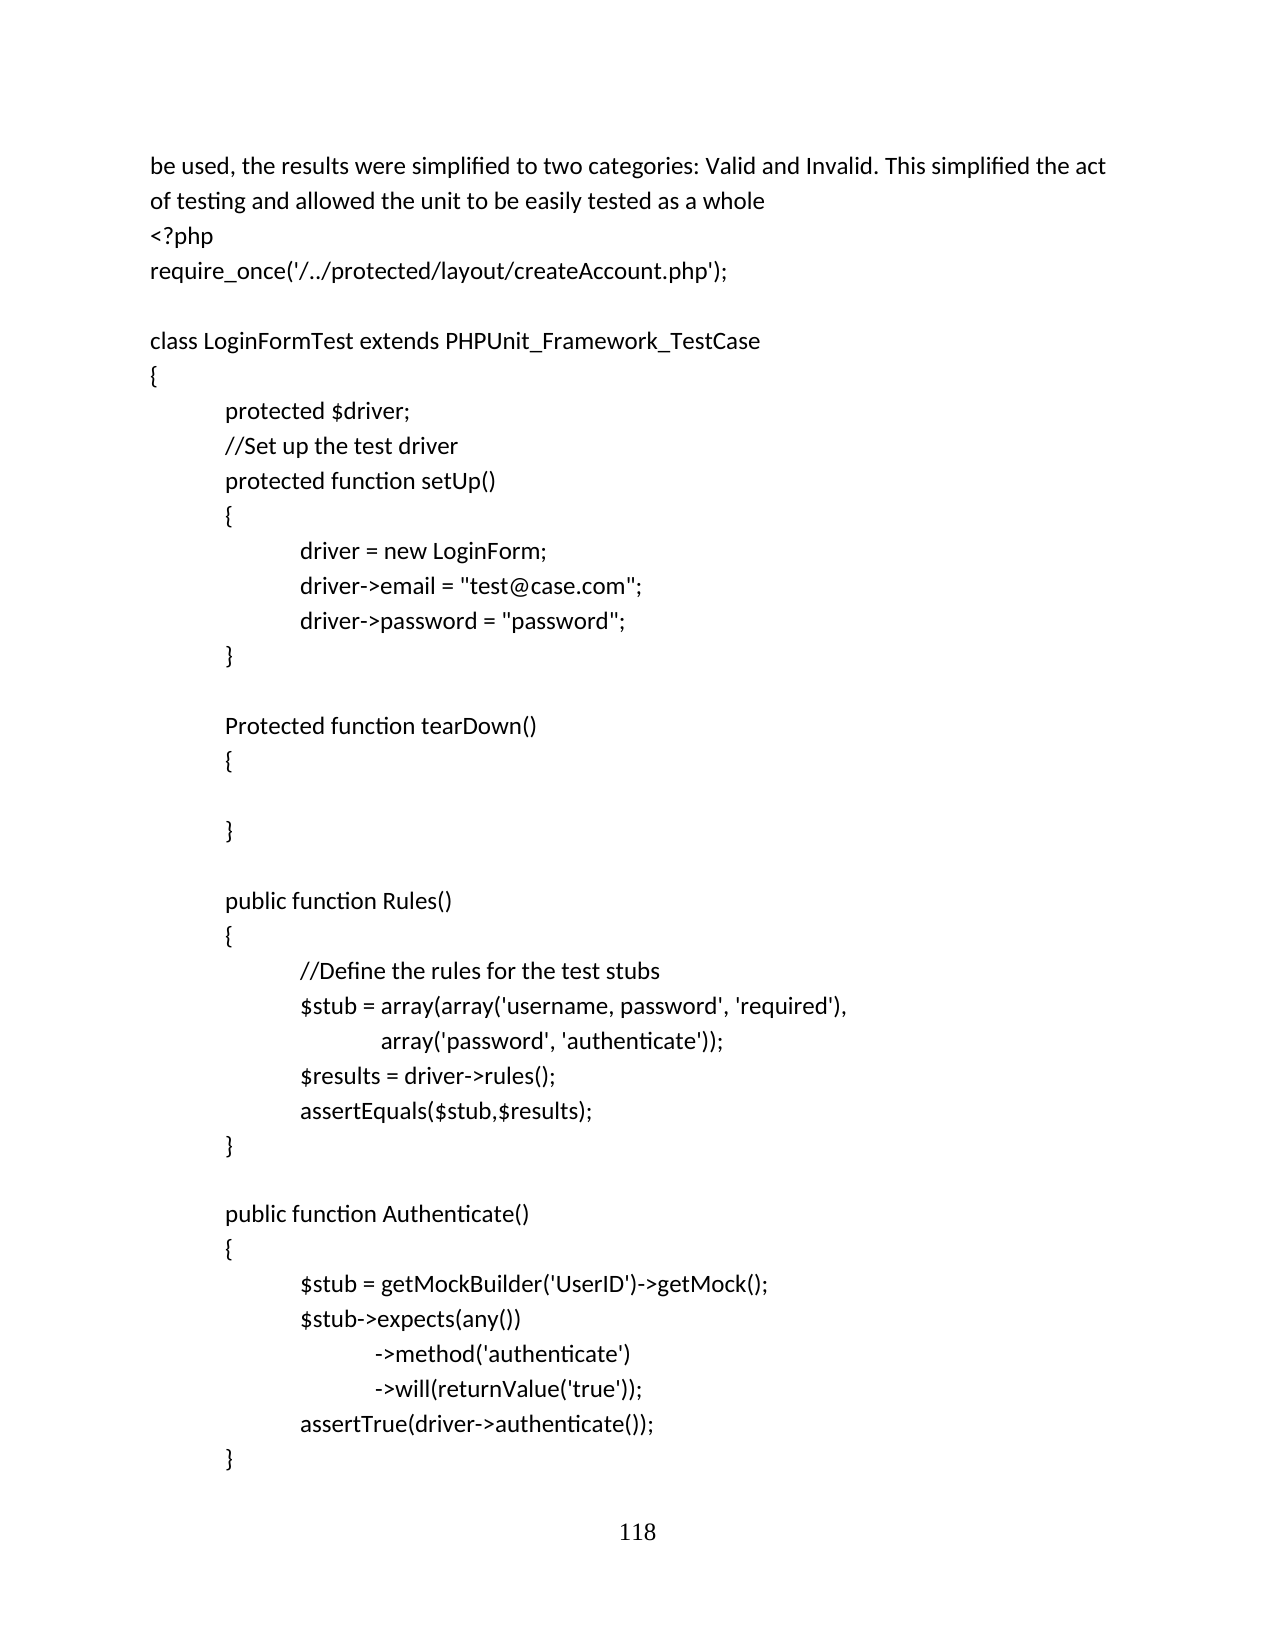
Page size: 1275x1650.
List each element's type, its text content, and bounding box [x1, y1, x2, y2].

text ->will(returnValue('true')); [300, 1373, 1125, 1403]
text { [225, 500, 1125, 531]
text class LoginFormTest extends PHPUnit_Framework_TestCase [150, 325, 1125, 356]
text } [150, 1130, 1125, 1161]
text } [225, 1443, 1125, 1473]
text $results = driver->rules(); [150, 1060, 1125, 1091]
text $stub = getMockBuilder('UserID')->getMock(); [300, 1268, 1125, 1298]
text { [150, 360, 1125, 391]
text } [150, 815, 1125, 846]
text public function Authenticate() [225, 1198, 1125, 1228]
text //Define the rules for the test stubs [300, 955, 1125, 986]
text { [225, 1233, 1125, 1263]
text $stub->expects(any()) [300, 1303, 1125, 1333]
text driver->password = "password"; [300, 605, 1125, 636]
text array('password', 'authenticate')); [150, 1025, 1125, 1056]
text driver->email = "test@case.com"; [300, 570, 1125, 601]
text require_once('/../protected/layout/createAccount.php'); [150, 255, 1125, 286]
text protected function setUp() [225, 465, 1125, 496]
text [150, 150, 1125, 216]
text public function Rules() [150, 885, 1125, 916]
text protected $driver; [225, 395, 1125, 426]
text { [150, 920, 1125, 951]
text <?php [150, 220, 1125, 251]
text Protected function tearDown() [150, 710, 1125, 741]
text //Set up the test driver [225, 430, 1125, 461]
text } [150, 640, 1125, 671]
text $stub = array(array('username, password', 'required'), [300, 990, 1125, 1021]
text assertEquals($stub,$results); [150, 1095, 1125, 1126]
text driver = new LoginForm; [300, 535, 1125, 566]
text ->method('authenticate') [300, 1338, 1125, 1368]
text { [150, 745, 1125, 776]
text assertTrue(driver->authenticate()); [225, 1408, 1125, 1438]
